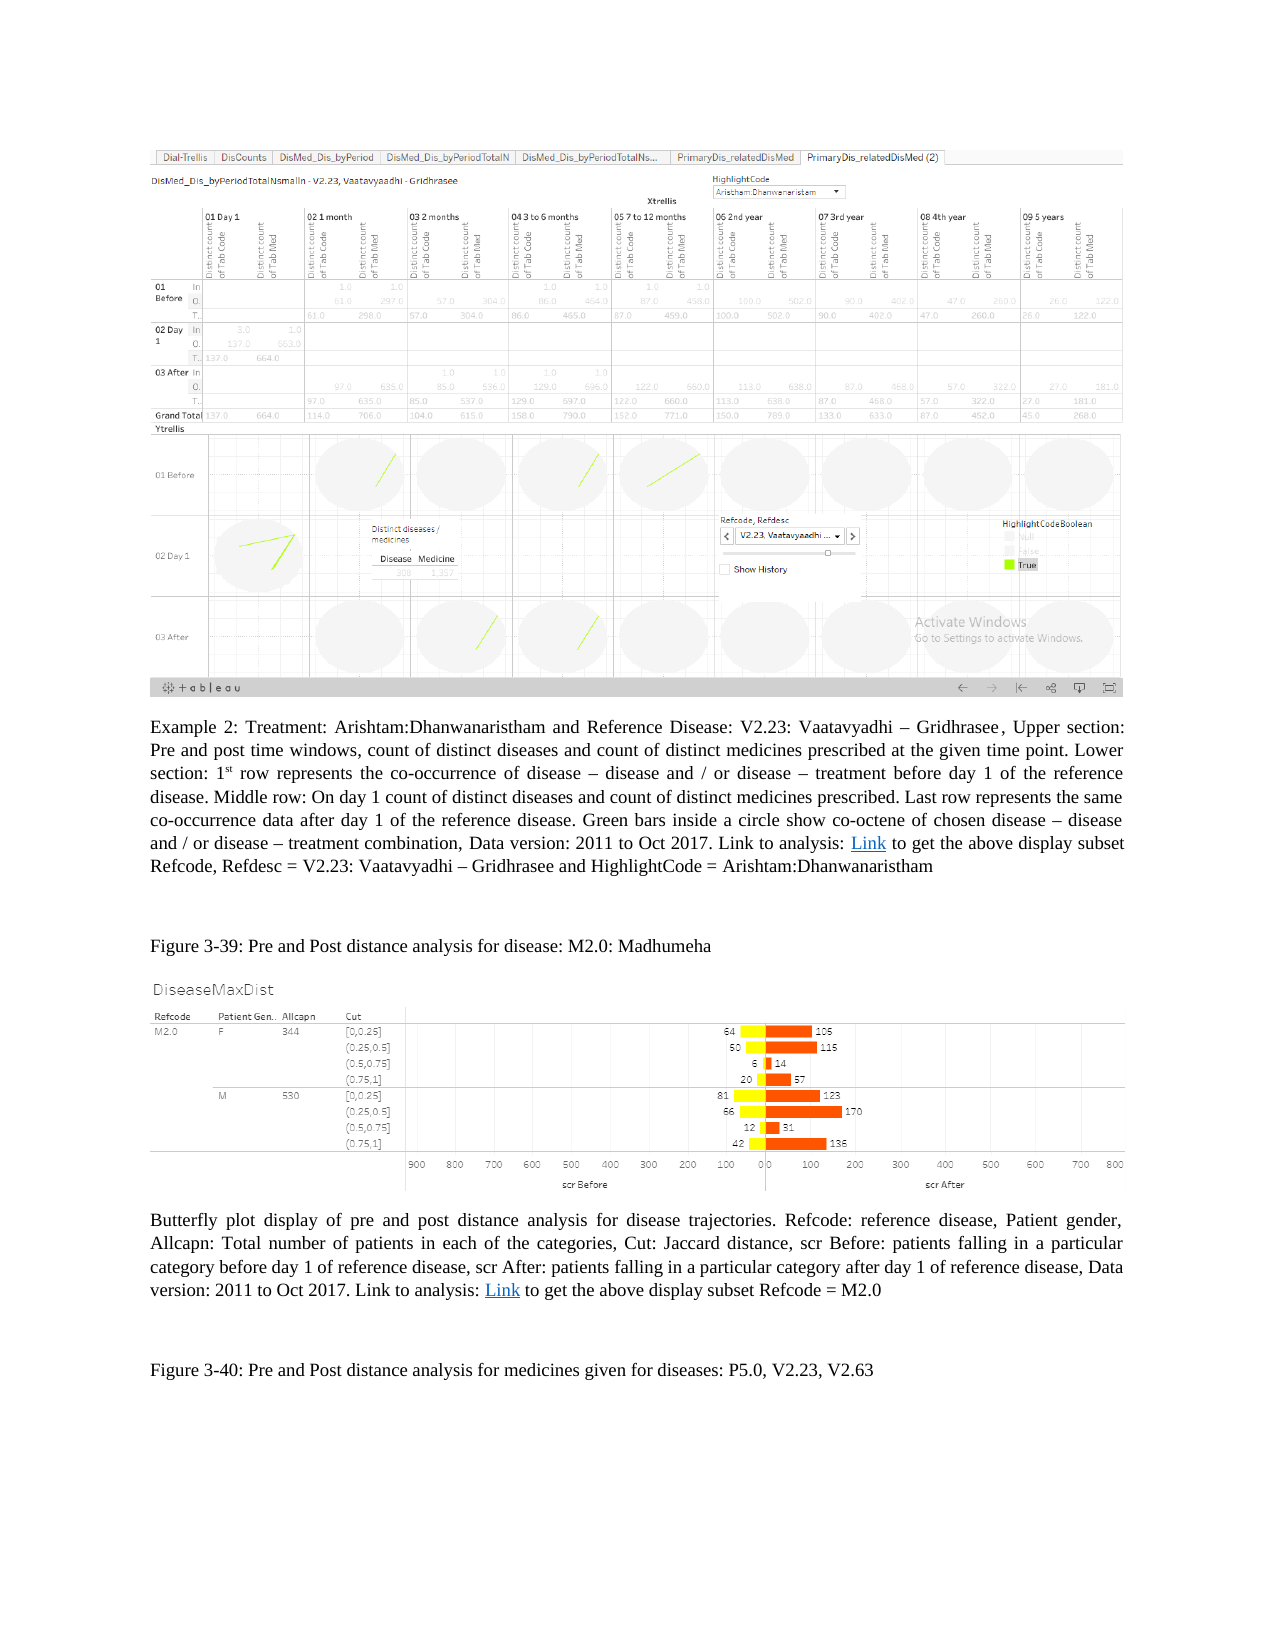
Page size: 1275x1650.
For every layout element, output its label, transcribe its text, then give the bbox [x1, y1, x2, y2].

text Figure 3-39: Pre and Post distance analysis for disease: M2.0: Madhumeha [150, 935, 1125, 957]
picture [150, 150, 1123, 697]
text Figure 3-40: Pre and Post distance analysis for medicines given for diseases: P5.0, V2.23, V2.63 [150, 1358, 1125, 1380]
text Example 2: Treatment: Arishtam:Dhanwanaristham and Reference Disease: V2.23: Vaatavyadhi – Gridhrasee, Upper section: Pre and post time windows, count of distinct diseases and count of distinct medicines prescribed at the given time point. Lower section: 1st row represents the co-occurrence of disease – disease and / or disease – treatment before day 1 of the reference disease. Middle row: On day 1 count of distinct diseases and count of distinct medicines prescribed. Last row represents the same co-occurrence data after day 1 of the reference disease. Green bars inside a circle show co-octene of chosen disease – disease and / or disease – treatment combination, Data version: 2011 to Oct 2017. Link to analysis: Link to get the above display subset Refcode, Refdesc = V2.23: Vaatavyadhi – Gridhrasee and HighlightCode = Arishtam:Dhanwanaristham [150, 716, 1125, 877]
text Butterfly plot display of pre and post distance analysis for disease trajectories. Refcode: reference disease, Patient gender, Allcapn: Total number of patients in each of the categories, Cut: Jaccard distance, scr Before: patients falling in a particular category before day 1 of reference disease, scr After: patients falling in a particular category after day 1 of reference disease, Data version: 2011 to Oct 2017. Link to analysis: Link to get the above display subset Refcode = M2.0 [150, 1209, 1125, 1300]
picture [150, 977, 1125, 1191]
